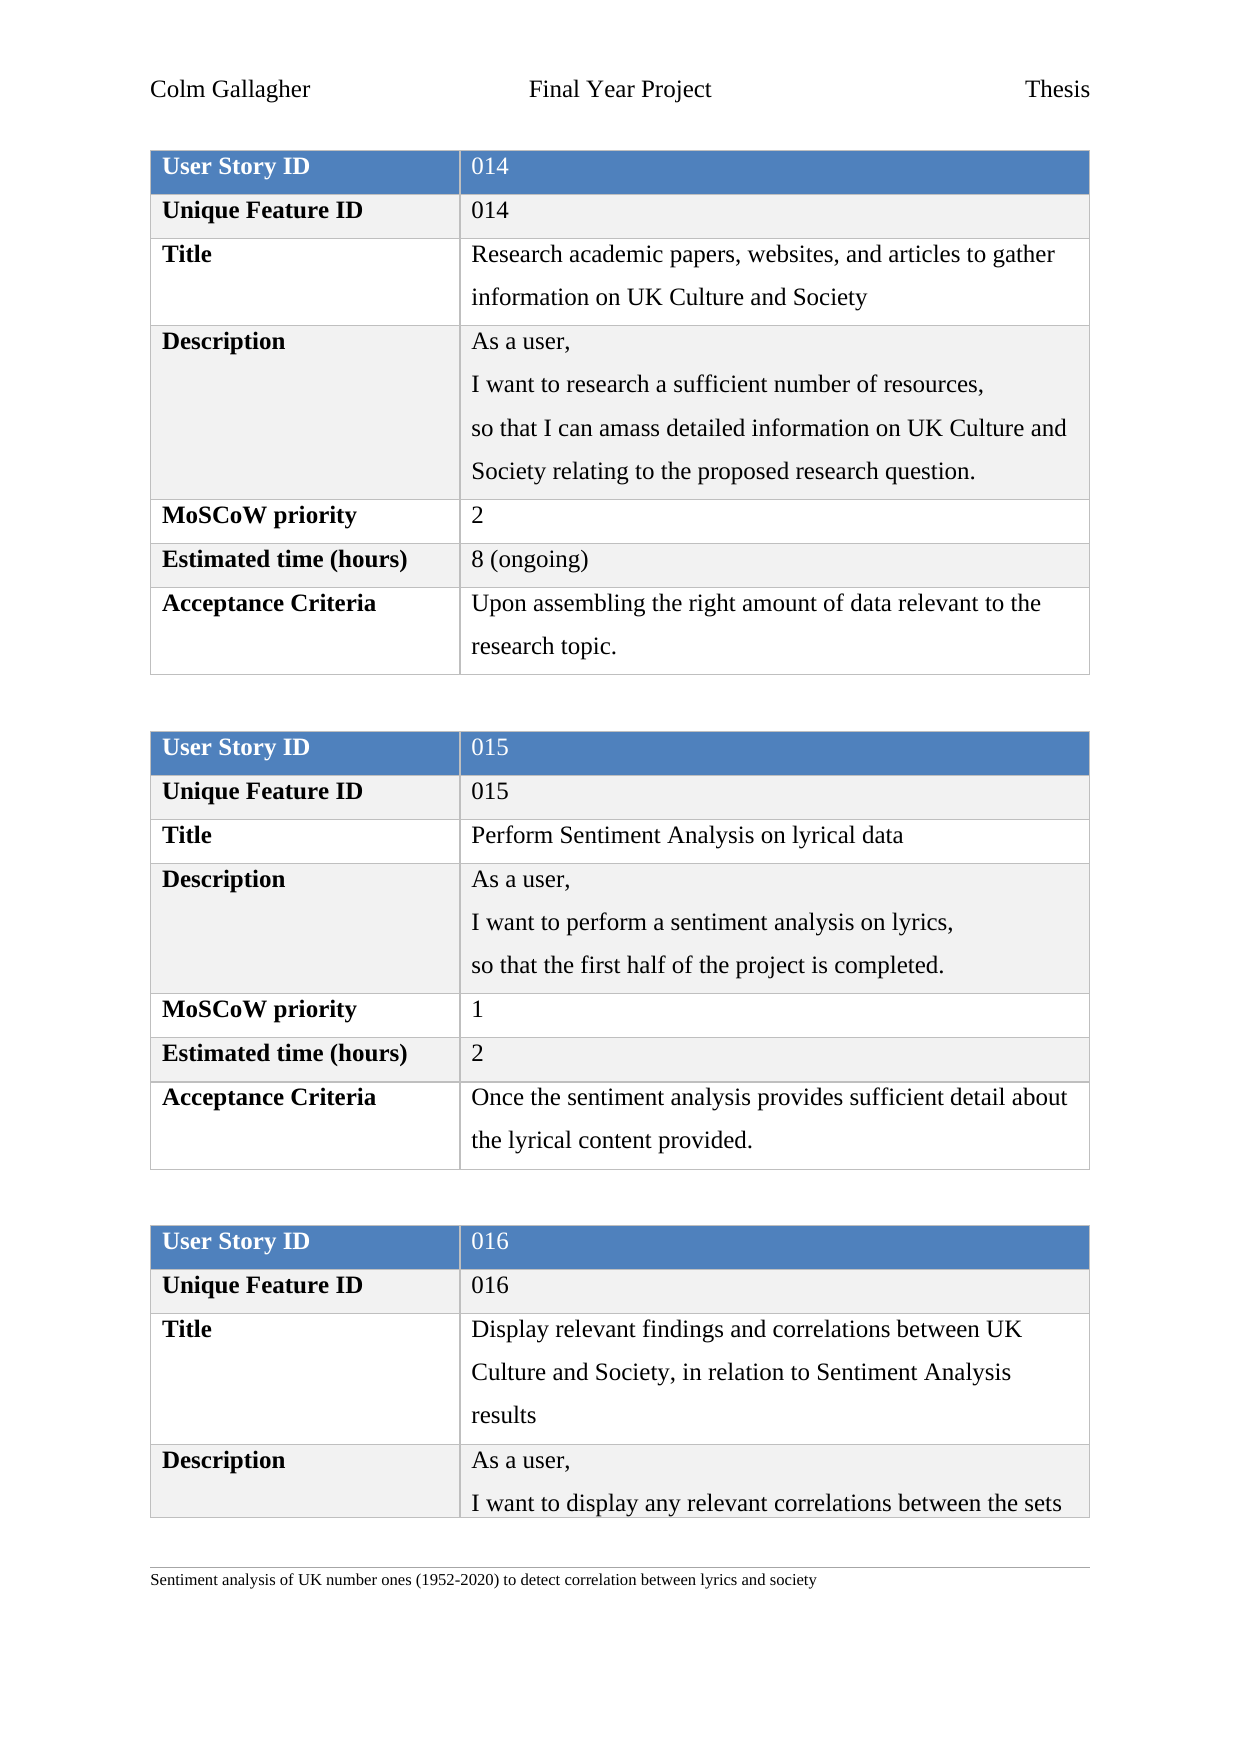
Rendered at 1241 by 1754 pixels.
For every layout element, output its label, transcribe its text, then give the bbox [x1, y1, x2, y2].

table_cell MoSCoW priority [151, 994, 459, 1037]
table_cell Unique Feature ID [151, 776, 459, 819]
table_cell Estimated time (hours) [151, 544, 459, 587]
table_cell Title [151, 820, 459, 863]
table_cell Title [151, 1314, 459, 1444]
table_cell As a user, I want to perform a sentiment analysis on lyrics, so that the first half of the project is completed. [461, 864, 1089, 993]
table_cell Acceptance Criteria [151, 1083, 459, 1168]
table_cell 2 [461, 1038, 1089, 1081]
table_header User Story ID [151, 151, 459, 194]
table_cell Upon assembling the right amount of data relevant to the research topic. [461, 588, 1089, 674]
table_cell Estimated time (hours) [151, 1038, 459, 1081]
table_cell Unique Feature ID [151, 1270, 459, 1313]
table_cell Unique Feature ID [151, 195, 459, 238]
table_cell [461, 1445, 1089, 1517]
table_cell Title [151, 239, 459, 325]
table_cell Description [151, 864, 459, 993]
table_header User Story ID [151, 732, 459, 775]
table_cell Description [151, 1445, 459, 1517]
table_cell 016 [461, 1270, 1089, 1313]
table_cell Acceptance Criteria [151, 588, 459, 674]
table_header 015 [461, 732, 1089, 775]
table_cell 1 [461, 994, 1089, 1037]
table_header 016 [461, 1226, 1089, 1269]
table_cell 2 [461, 500, 1089, 543]
table_cell 014 [461, 195, 1089, 238]
table_cell Display relevant findings and correlations between UK Culture and Society, in relation to Sentiment Analysis results [461, 1314, 1089, 1444]
table_cell 015 [461, 776, 1089, 819]
table_cell As a user, I want to research a sufficient number of resources, so that I can amass detailed information on UK Culture and Society relating to the proposed research question. [461, 326, 1089, 499]
table_cell Perform Sentiment Analysis on lyrical data [461, 820, 1089, 863]
table_cell Research academic papers, websites, and articles to gather information on UK Culture and Society [461, 239, 1089, 325]
table_header User Story ID [151, 1226, 459, 1269]
table_cell 8 (ongoing) [461, 544, 1089, 587]
table_cell Once the sentiment analysis provides sufficient detail about the lyrical content provided. [461, 1083, 1089, 1168]
table_header 014 [461, 151, 1089, 194]
table_cell Description [151, 326, 459, 499]
table_cell MoSCoW priority [151, 500, 459, 543]
